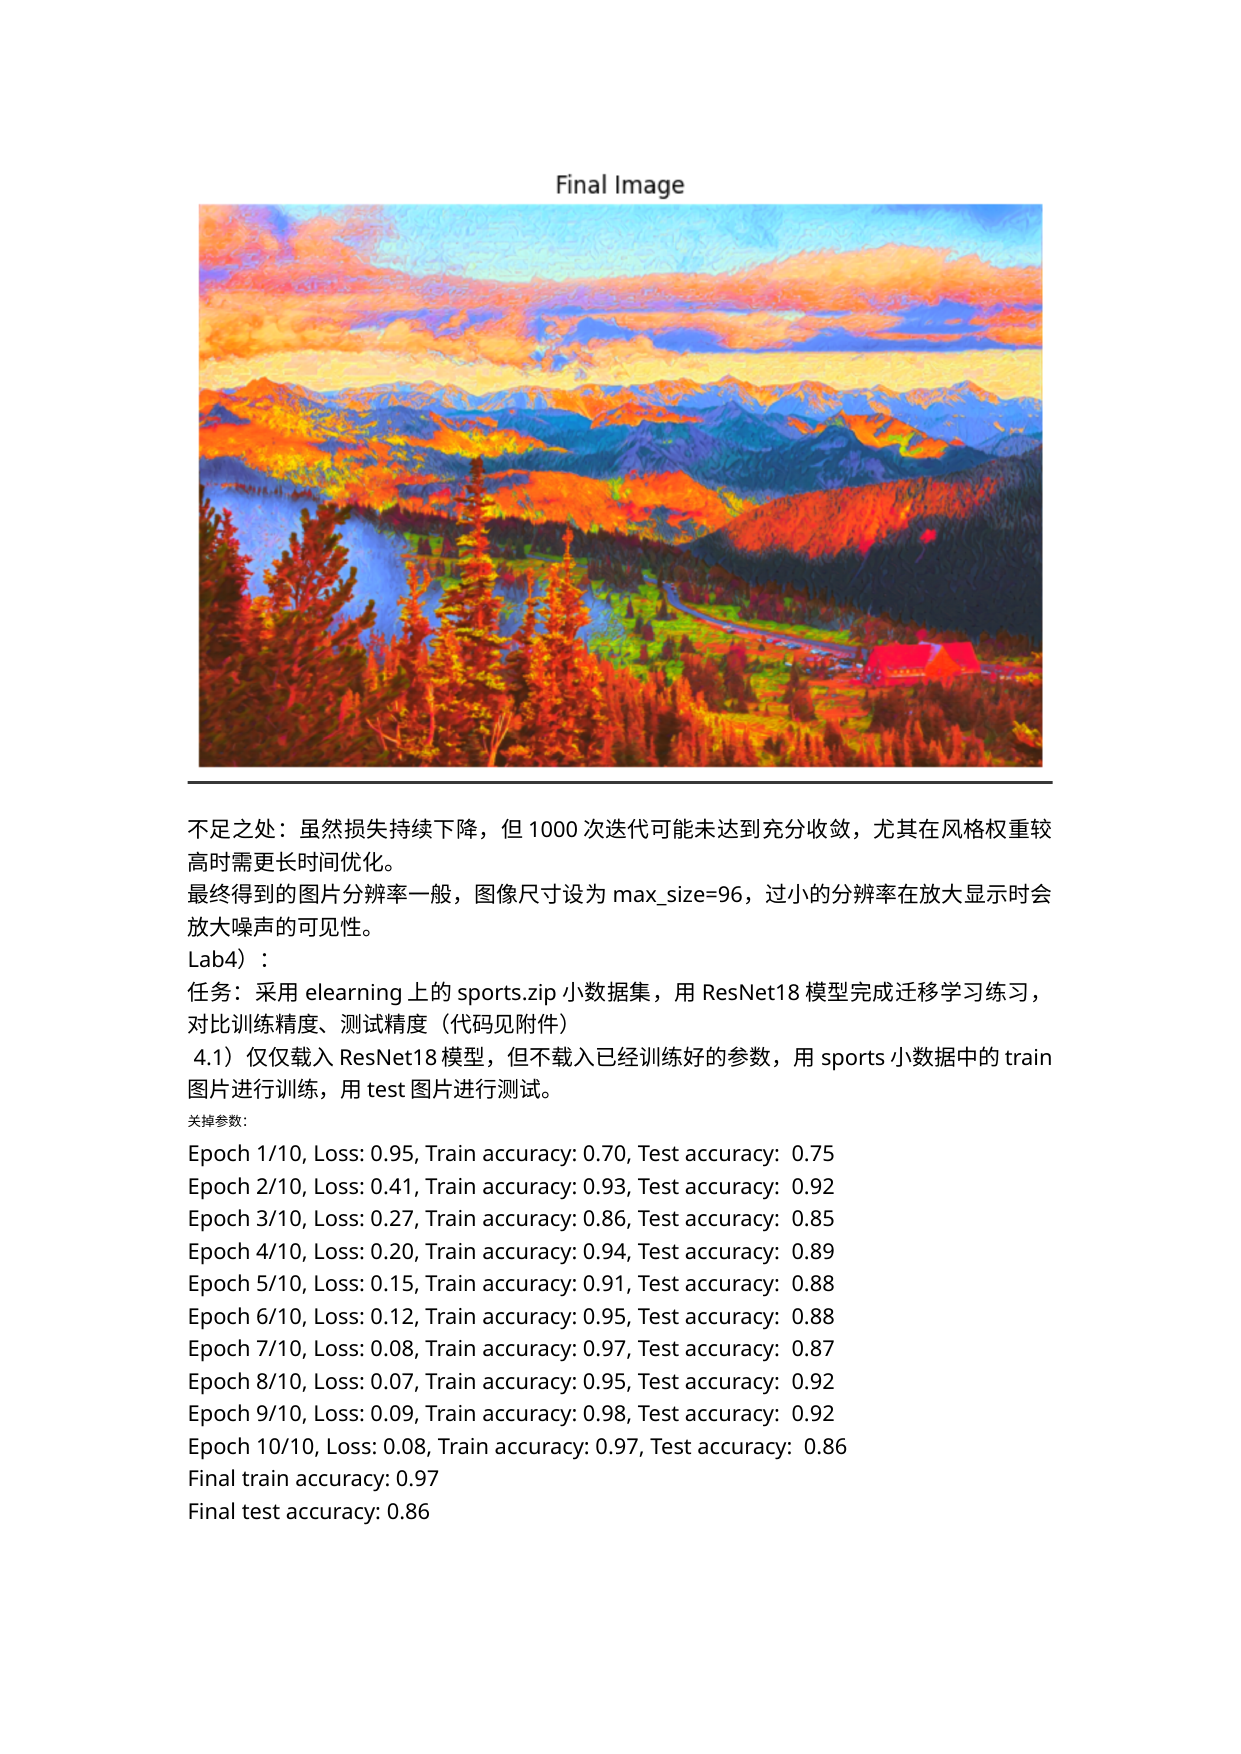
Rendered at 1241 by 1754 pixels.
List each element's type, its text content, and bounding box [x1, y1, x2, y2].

text 不足之处：虽然损失持续下降，但1000次迭代可能未达到充分收敛，尤其在风格权重较高时需更长时间优化。 [187, 812, 1053, 877]
text Epoch 6/10, Loss: 0.12, Train accuracy: 0.95, Test accuracy: 0.88 [187, 1299, 1053, 1332]
text Epoch 4/10, Loss: 0.20, Train accuracy: 0.94, Test accuracy: 0.89 [187, 1234, 1053, 1267]
text Epoch 10/10, Loss: 0.08, Train accuracy: 0.97, Test accuracy: 0.86 [187, 1429, 1053, 1462]
text 关掉参数： [187, 1104, 1053, 1137]
text Epoch 7/10, Loss: 0.08, Train accuracy: 0.97, Test accuracy: 0.87 [187, 1332, 1053, 1364]
text Epoch 8/10, Loss: 0.07, Train accuracy: 0.95, Test accuracy: 0.92 [187, 1364, 1053, 1397]
text 最终得到的图片分辨率一般，图像尺寸设为max_size=96，过小的分辨率在放大显示时会放大噪声的可见性。 [187, 877, 1053, 942]
text Epoch 2/10, Loss: 0.41, Train accuracy: 0.93, Test accuracy: 0.92 [187, 1169, 1053, 1202]
text Final test accuracy: 0.86 [187, 1494, 1053, 1527]
picture [187, 162, 1053, 784]
text 4.1）仅仅载入ResNet18模型，但不载入已经训练好的参数，用sports小数据中的train图片进行训练，用test图片进行测试。 [187, 1039, 1053, 1104]
text Epoch 5/10, Loss: 0.15, Train accuracy: 0.91, Test accuracy: 0.88 [187, 1267, 1053, 1299]
text Lab4）： [187, 942, 1053, 974]
text Final train accuracy: 0.97 [187, 1462, 1053, 1494]
text 任务：采用elearning上的sports.zip小数据集，用ResNet18模型完成迁移学习练习，对比训练精度、测试精度（代码见附件） [187, 974, 1053, 1039]
text Epoch 9/10, Loss: 0.09, Train accuracy: 0.98, Test accuracy: 0.92 [187, 1397, 1053, 1429]
text Epoch 3/10, Loss: 0.27, Train accuracy: 0.86, Test accuracy: 0.85 [187, 1202, 1053, 1234]
text Epoch 1/10, Loss: 0.95, Train accuracy: 0.70, Test accuracy: 0.75 [187, 1137, 1053, 1169]
